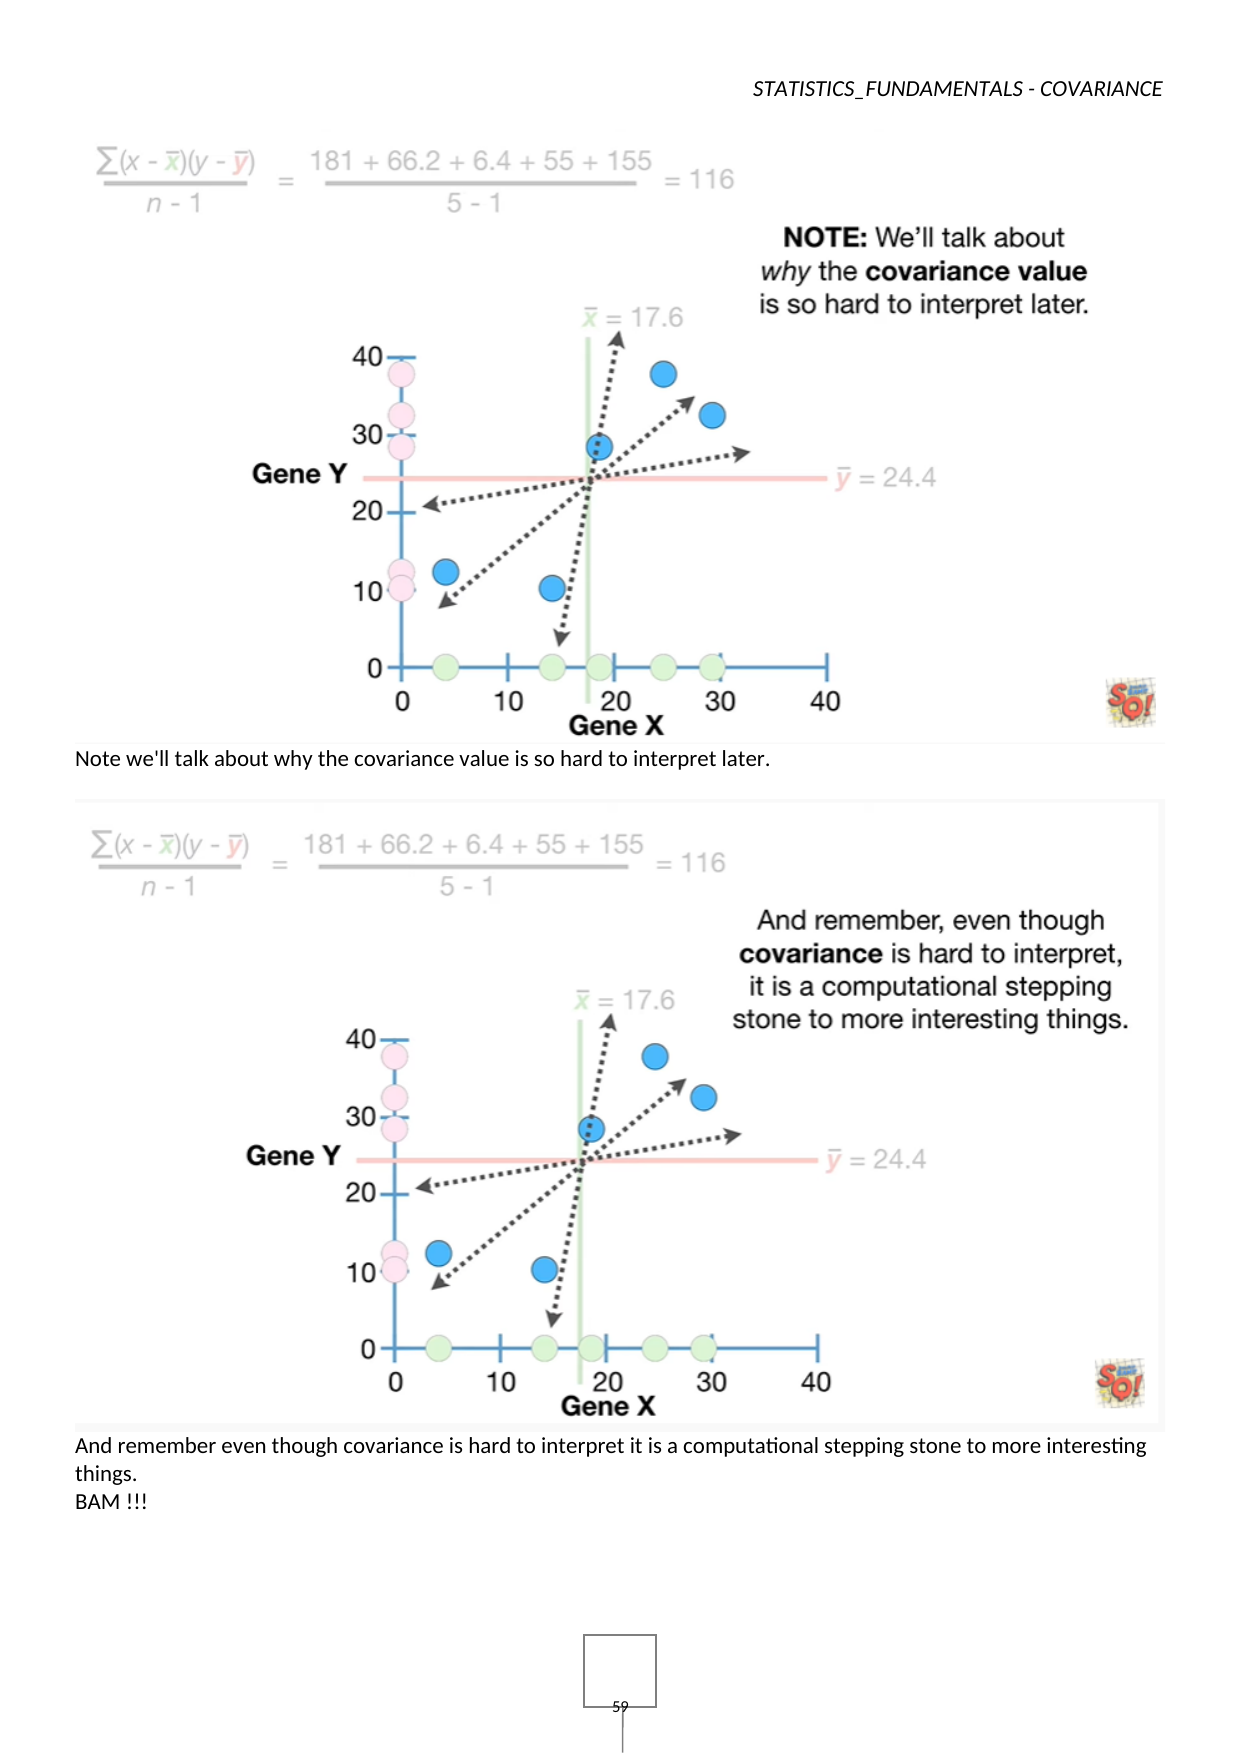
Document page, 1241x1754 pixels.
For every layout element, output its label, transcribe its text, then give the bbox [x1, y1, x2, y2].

text BAM !!! [75, 1487, 1165, 1515]
picture [75, 129, 1166, 744]
text Note we'll talk about why the covariance value is so hard to interpret later. [75, 744, 1165, 772]
picture [75, 799, 1166, 1432]
text And remember even though covariance is hard to interpret it is a computational stepping stone to more interesting things. [75, 1432, 1165, 1487]
